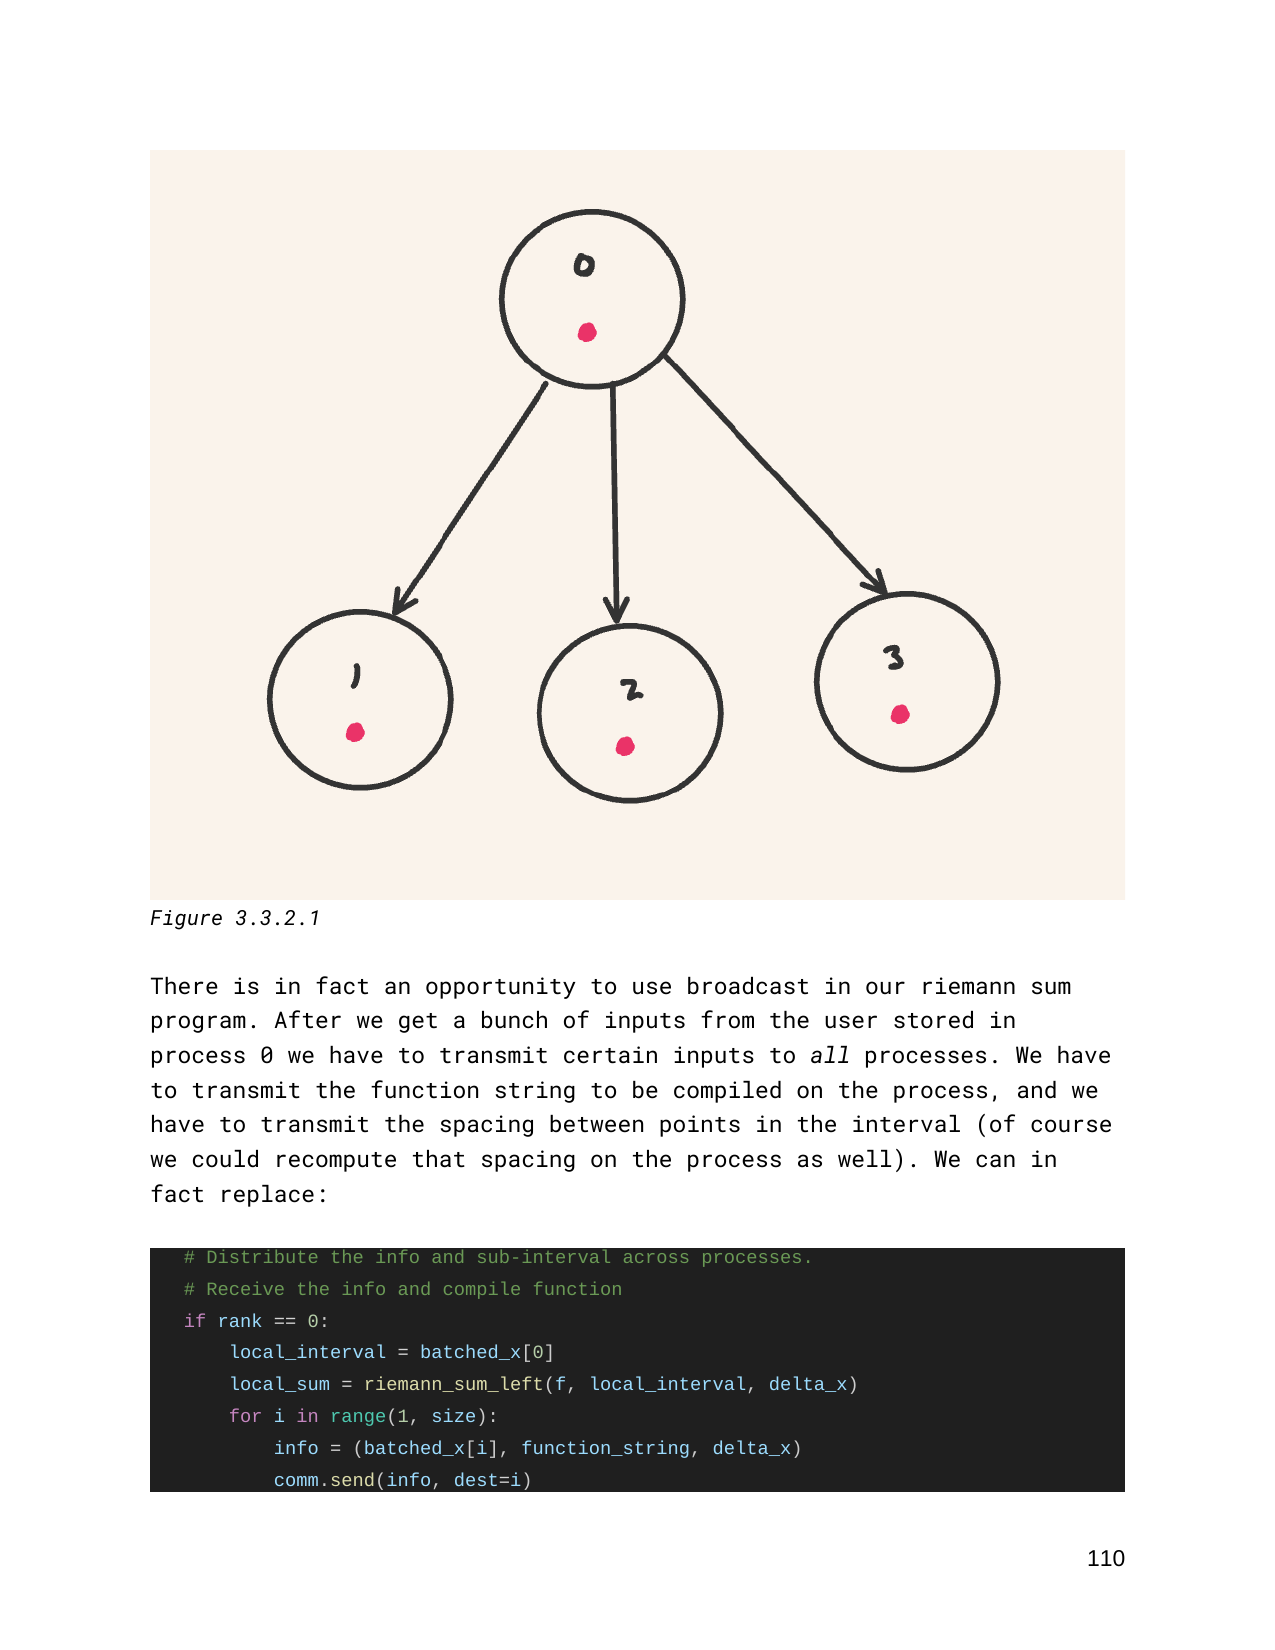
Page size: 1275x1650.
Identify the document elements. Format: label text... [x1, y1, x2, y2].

text # Receive the info and compile function [150, 1279, 1125, 1301]
text # Distribute the info and sub-interval across processes. [150, 1248, 1125, 1269]
text comm.send(info, dest=i) [150, 1471, 1125, 1492]
text local_sum = riemann_sum_left(f, local_interval, delta_x) [150, 1375, 1125, 1396]
text for i in range(1, size): [150, 1407, 1125, 1428]
text There is in fact an opportunity to use broadcast in our riemann sum program. After we get a bunch of inputs from the user stored in process 0 we have to transmit certain inputs to all processes. We have to transmit the function string to be compiled on the process, and we have to transmit the spacing between points in the interval (of course we could recompute that spacing on the process as well). We can in fact replace: [150, 970, 1125, 1208]
text local_interval = batched_x[0] [150, 1343, 1125, 1364]
text Figure 3.3.2.1 [150, 904, 1125, 931]
picture [150, 150, 1125, 900]
text if rank == 0: [150, 1311, 1125, 1333]
text info = (batched_x[i], function_string, delta_x) [150, 1439, 1125, 1460]
